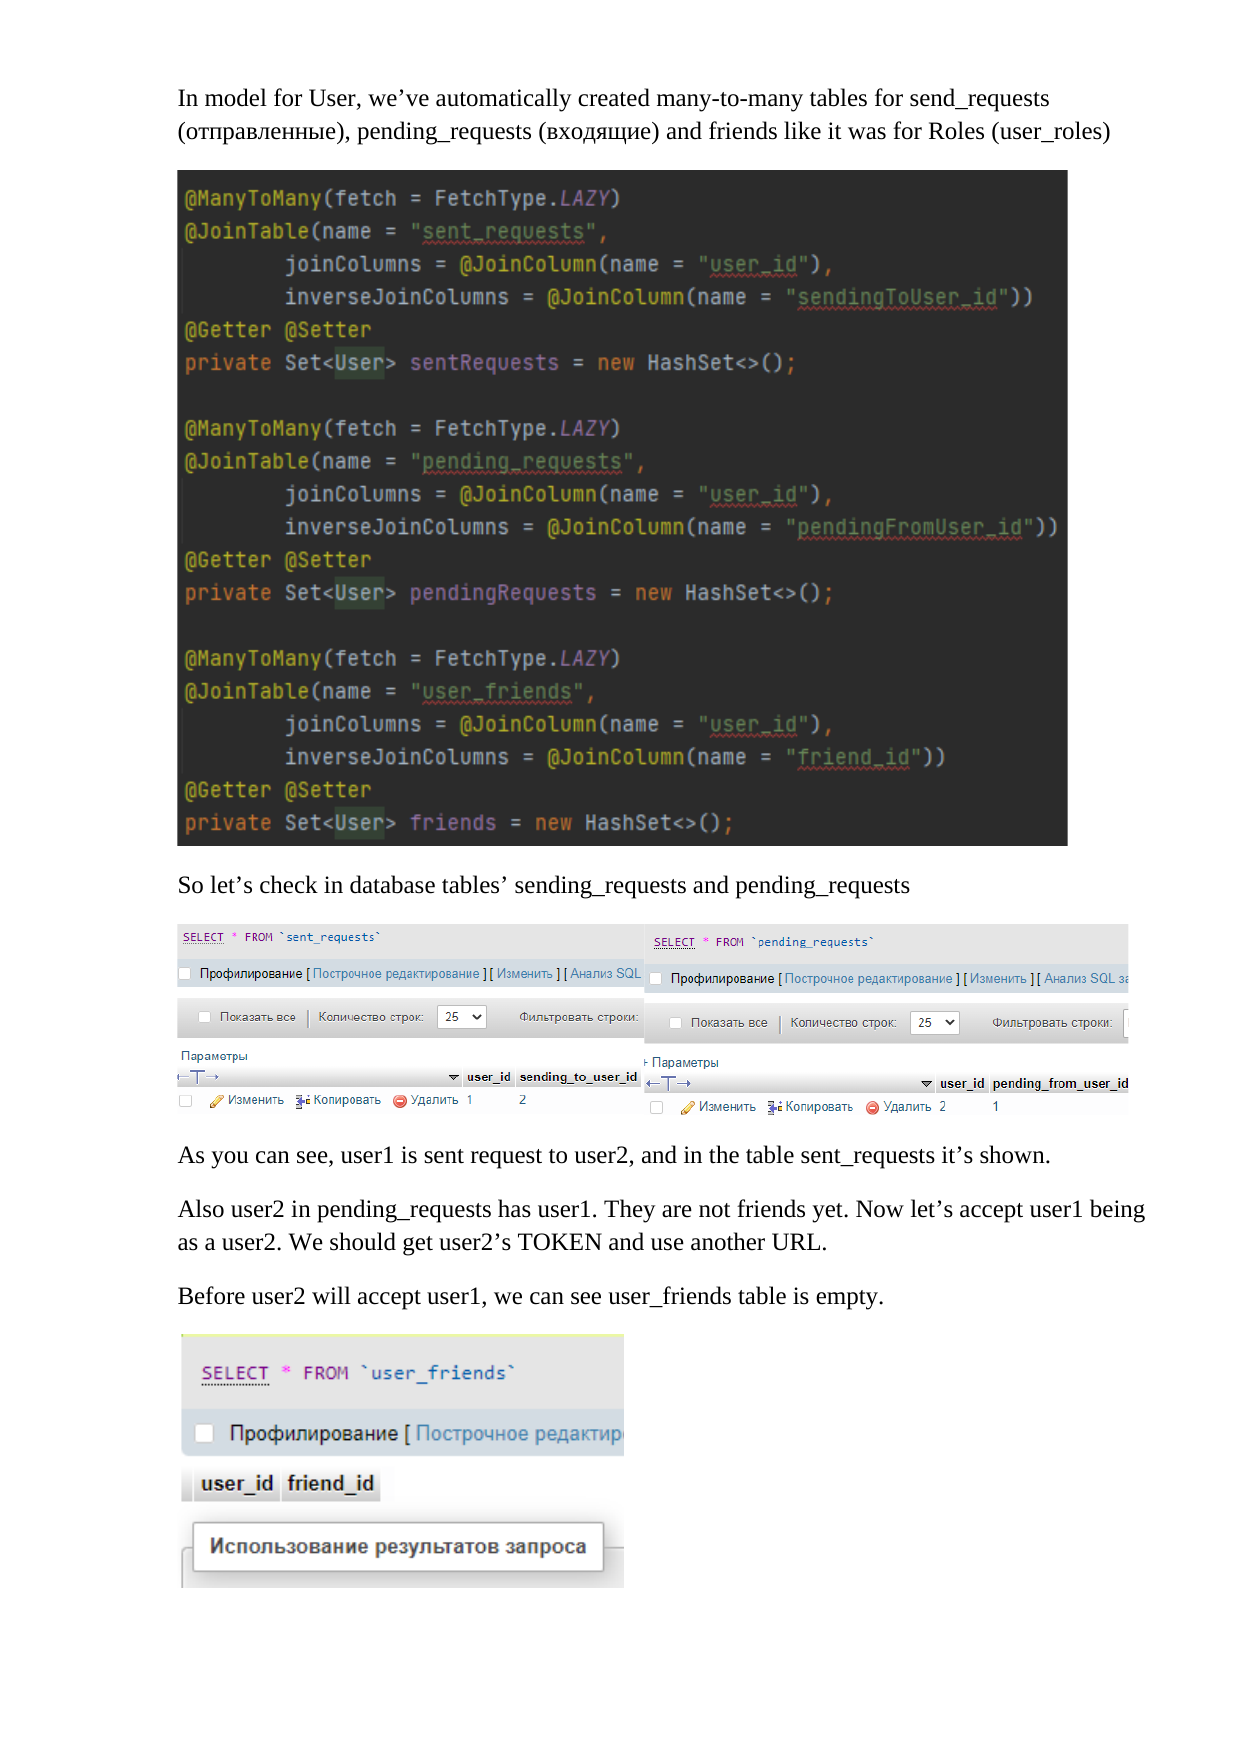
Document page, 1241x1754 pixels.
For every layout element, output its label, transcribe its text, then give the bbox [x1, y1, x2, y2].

text Before user2 will accept user1, we can see user_friends table is empty. [177, 1281, 1152, 1309]
picture [177, 170, 1068, 846]
text In model for User, we’ve automatically created many-to-many tables for send_requests (отправленные), pending_requests (входящие) and friends like it was for Roles (user_roles) [177, 83, 1152, 145]
text So let’s check in database tables’ sending_requests and pending_requests [177, 870, 1152, 899]
picture [177, 924, 1129, 1115]
text As you can see, user1 is sent request to user2, and in the table sent_requests it’s shown. [177, 1140, 1152, 1169]
text Also user2 in pending_requests has user1. They are not friends yet. Now let’s accept user1 being as a user2. We should get user2’s TOKEN and use another URL. [177, 1194, 1152, 1256]
picture [177, 1334, 624, 1588]
